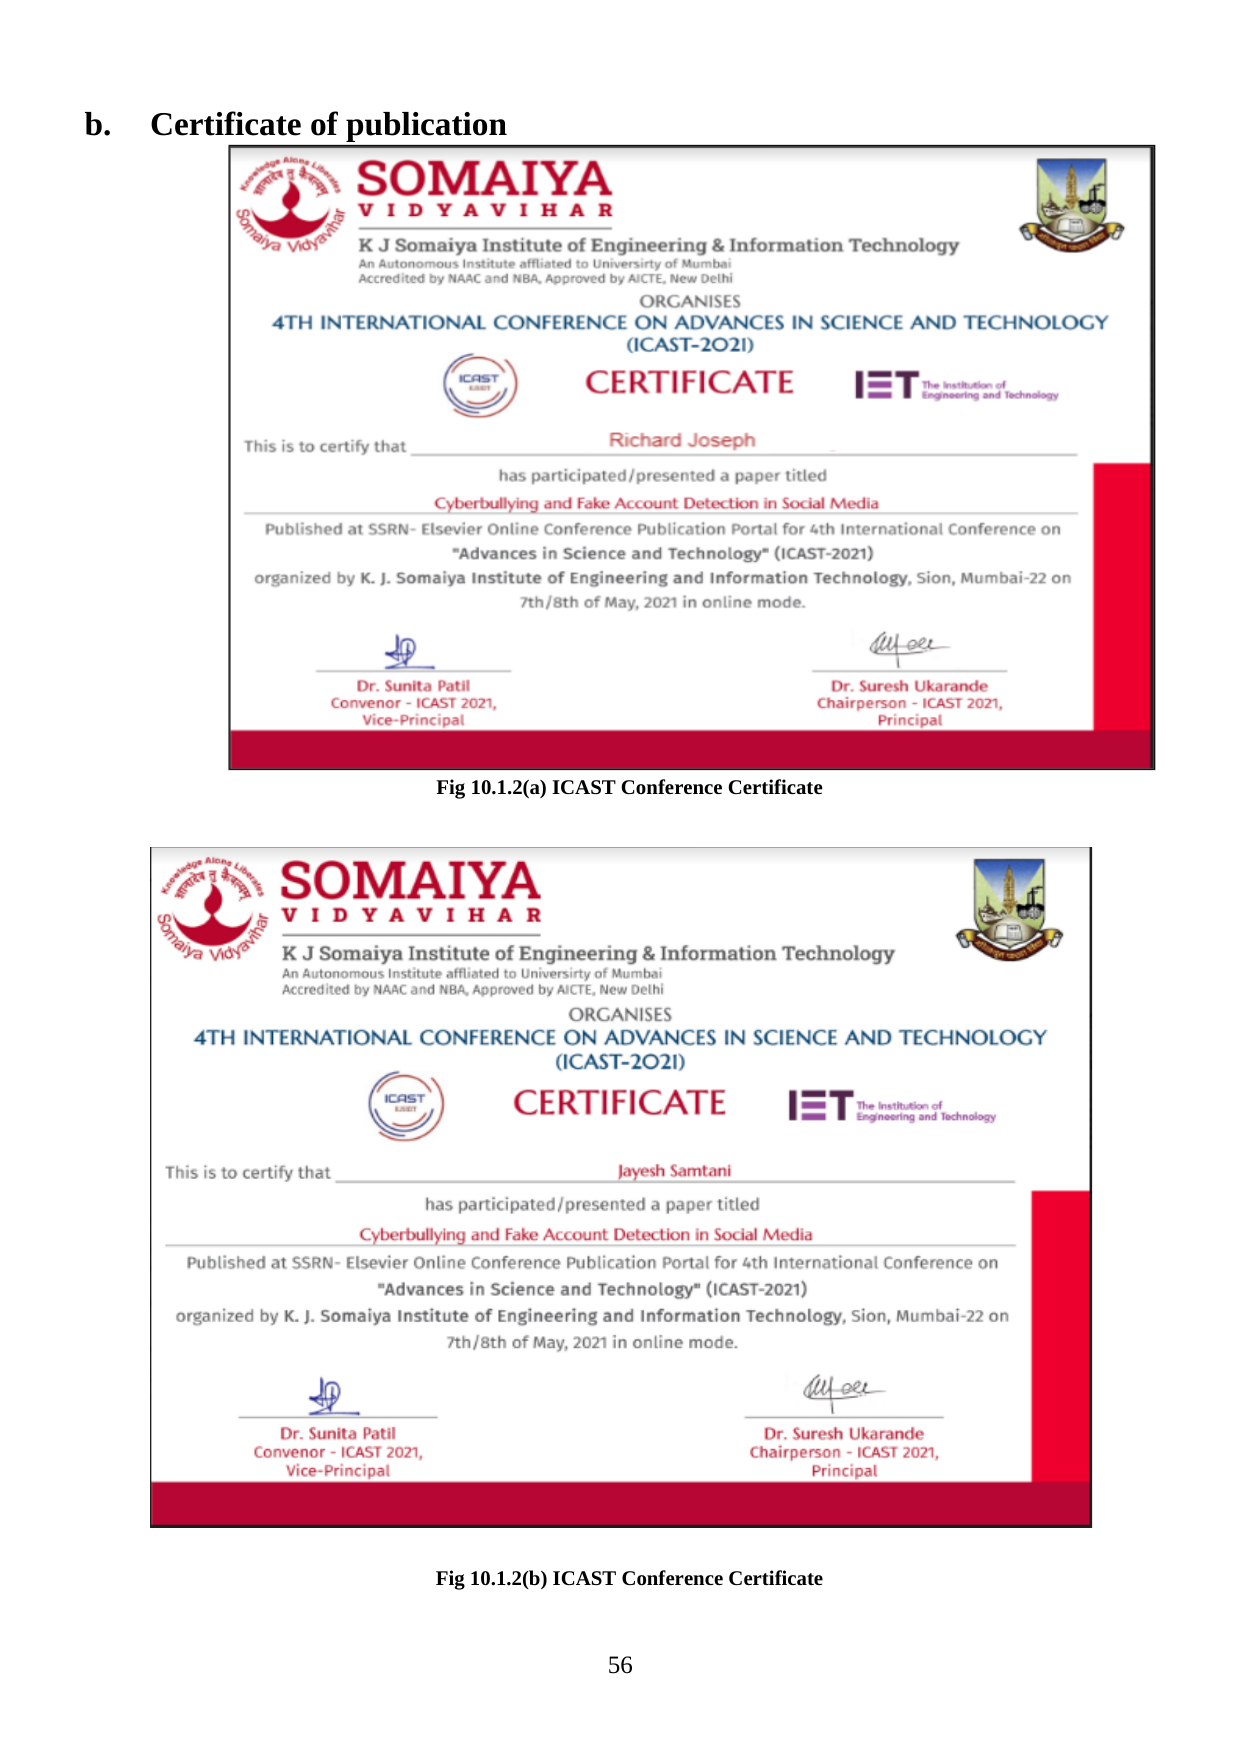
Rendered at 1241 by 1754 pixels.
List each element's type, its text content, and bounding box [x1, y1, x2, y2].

picture [225, 142, 1160, 775]
picture [150, 847, 1093, 1528]
text Fig 10.1.2(b) ICAST Conference Certificate [94, 1566, 1165, 1590]
list Certificate of publication [75, 104, 1165, 142]
text Fig 10.1.2(a) ICAST Conference Certificate [94, 775, 1165, 799]
